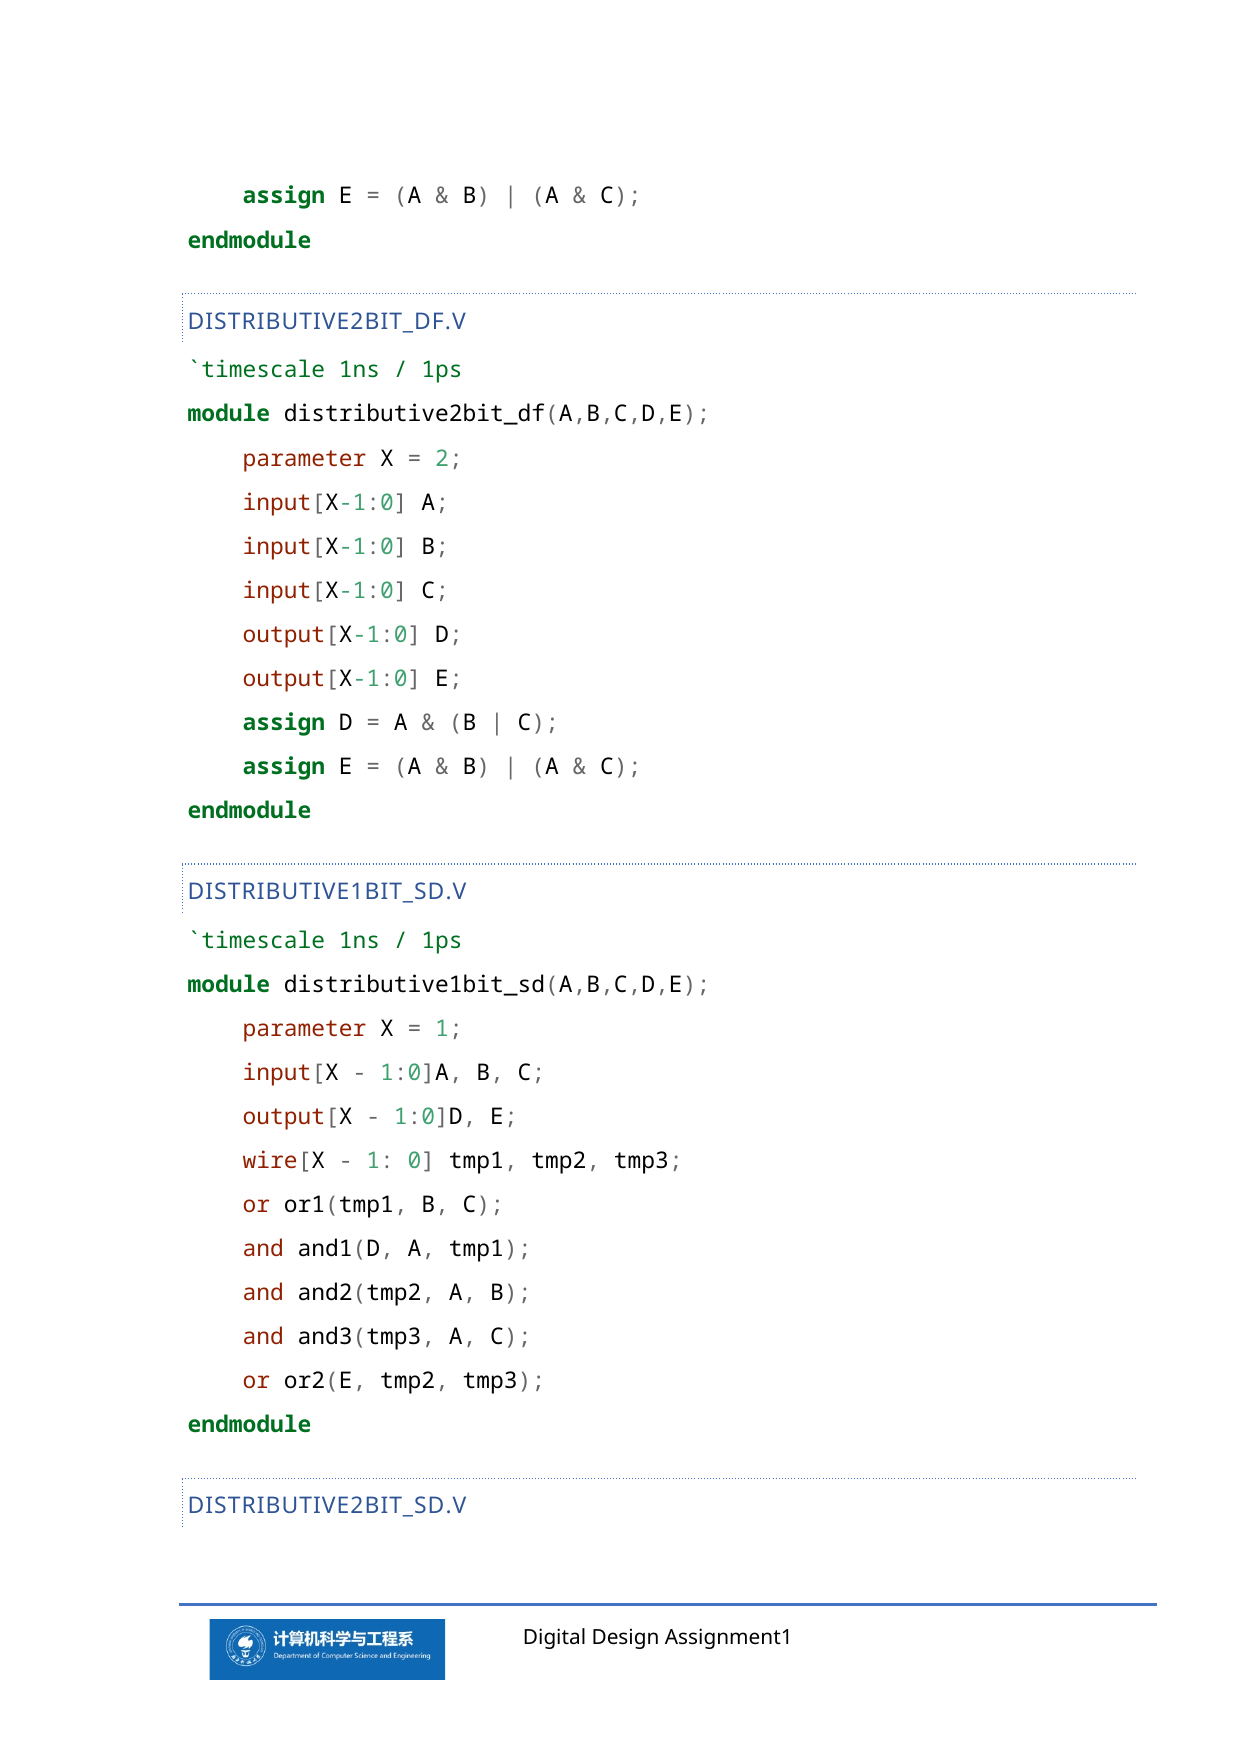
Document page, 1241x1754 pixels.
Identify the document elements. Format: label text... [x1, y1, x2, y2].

subtitle distributive2bit_sd.v [182, 1477, 1138, 1527]
picture [209, 1619, 446, 1680]
text `timescale 1ns / 1ps module distributive1bit_sd(A,B,C,D,E); parameter X = 1; input[X - 1:0]A, B, C; output[X - 1:0]D, E; wire[X - 1: 0] tmp1, tmp2, tmp3; or or1(tmp1, B, C); and and1(D, A, tmp1); and and2(tmp2, A, B); and and3(tmp3, A, C); or or2(E, tmp2, tmp3); endmodule [187, 917, 1138, 1446]
text `timescale 1ns / 1ps module distributive2bit_df(A,B,C,D,E); parameter X = 2; input[X-1:0] A; input[X-1:0] B; input[X-1:0] C; output[X-1:0] D; output[X-1:0] E; assign D = A & (B | C); assign E = (A & B) | (A & C); endmodule [187, 347, 1138, 832]
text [187, 173, 1138, 261]
subtitle distributive2bit_df.v [182, 292, 1138, 342]
subtitle distributive1bit_sd.v [182, 863, 1138, 913]
